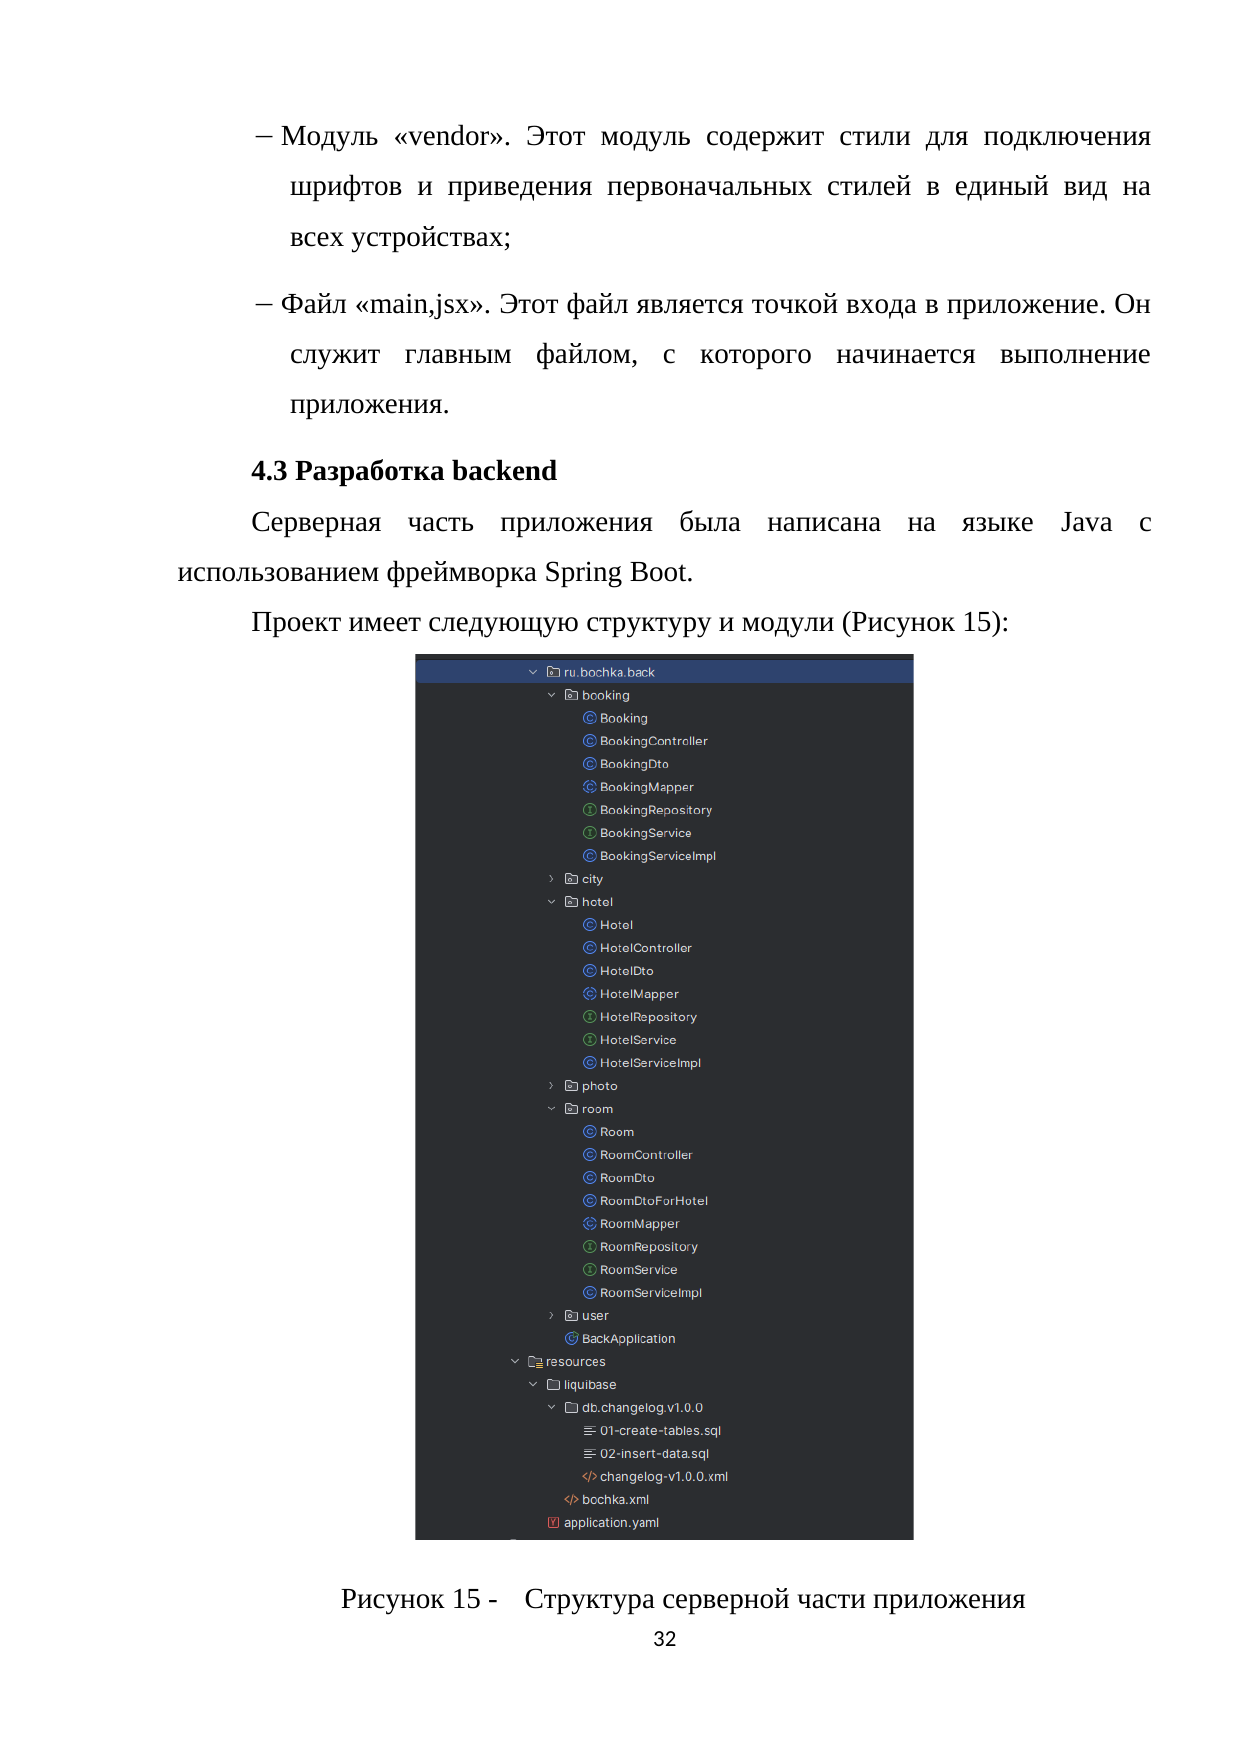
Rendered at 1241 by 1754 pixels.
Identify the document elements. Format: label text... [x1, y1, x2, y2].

text Разработка backend [215, 453, 1152, 487]
text Серверная часть приложения была написана на языке Java с использованием фреймворка Spring Boot. [177, 504, 1152, 588]
text Структура серверной части приложения [215, 1581, 1152, 1615]
text Модуль «vendor». Этот модуль содержит стили для подключения шрифтов и приведения первоначальных стилей в единый вид на всех устройствах; [252, 118, 1152, 252]
picture [415, 654, 914, 1540]
text Файл «main,jsx». Этот файл является точкой входа в приложение. Он служит главным файлом, с которого начинается выполнение приложения. [252, 286, 1152, 420]
text Проект имеет следующую структуру и модули (Рисунок 15): [177, 604, 1152, 638]
